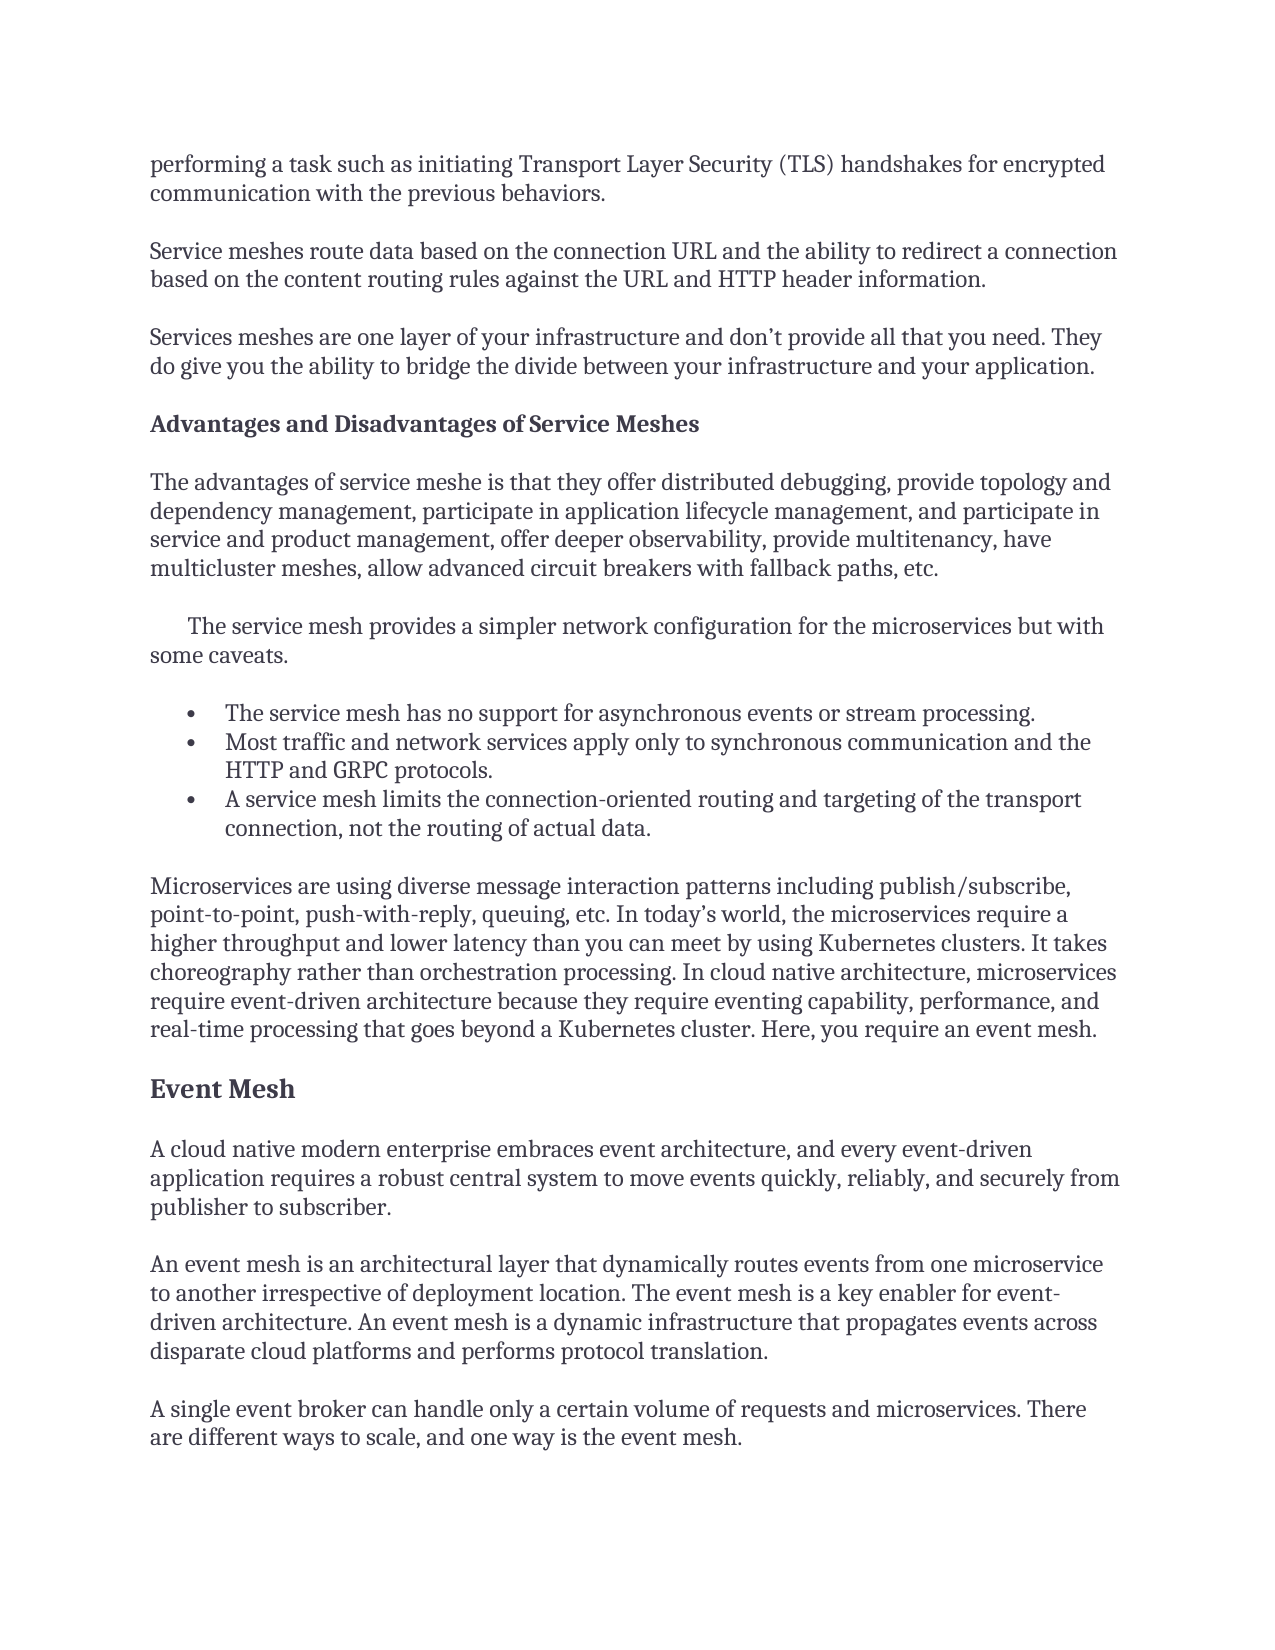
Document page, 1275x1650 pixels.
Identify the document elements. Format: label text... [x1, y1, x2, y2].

list The service mesh has no support for asynchronous events or stream processing. [187, 699, 1125, 727]
text A cloud native modern enterprise embraces event architecture, and every event-driven application requires a robust central system to move events quickly, reliably, and securely from publisher to subscriber. [150, 1135, 1125, 1221]
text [150, 150, 1125, 207]
text An event mesh is an architectural layer that dynamically routes events from one microservice to another irrespective of deployment location. The event mesh is a key enabler for event-driven architecture. An event mesh is a dynamic infrastructure that propagates events across disparate cloud platforms and performs protocol translation. [150, 1250, 1125, 1365]
text A single event broker can handle only a certain volume of requests and microservices. There are different ways to scale, and one way is the event mesh. [150, 1394, 1125, 1452]
text Event Mesh [150, 1073, 1125, 1106]
list Most traffic and network services apply only to synchronous communication and the HTTP and GRPC protocols. [187, 727, 1125, 785]
text Advantages and Disadvantages of Service Meshes [150, 410, 1125, 439]
list A service mesh limits the connection-oriented routing and targeting of the transport connection, not the routing of actual data. [187, 785, 1125, 842]
text Service meshes route data based on the connection URL and the ability to redirect a connection based on the content routing rules against the URL and HTTP header information. [150, 237, 1125, 294]
text Services meshes are one layer of your infrastructure and don’t provide all that you need. They do give you the ability to bridge the divide between your infrastructure and your application. [150, 323, 1125, 381]
text The service mesh provides a simpler network configuration for the microservices but with some caveats. [150, 612, 1125, 669]
text Microservices are using diverse message interaction patterns including publish/subscribe, point-to-point, push-with-reply, queuing, etc. In today’s world, the microservices require a higher throughput and lower latency than you can meet by using Kubernetes clusters. It takes choreography rather than orchestration processing. In cloud native architecture, microservices require event-driven architecture because they require eventing capability, performance, and real-time processing that goes beyond a Kubernetes cluster. Here, you require an event mesh. [150, 872, 1125, 1044]
text The advantages of service meshe is that they offer distributed debugging, provide topology and dependency management, participate in application lifecycle management, and participate in service and product management, offer deeper observability, provide multitenancy, have multicluster meshes, allow advanced circuit breakers with fallback paths, etc. [150, 468, 1125, 583]
